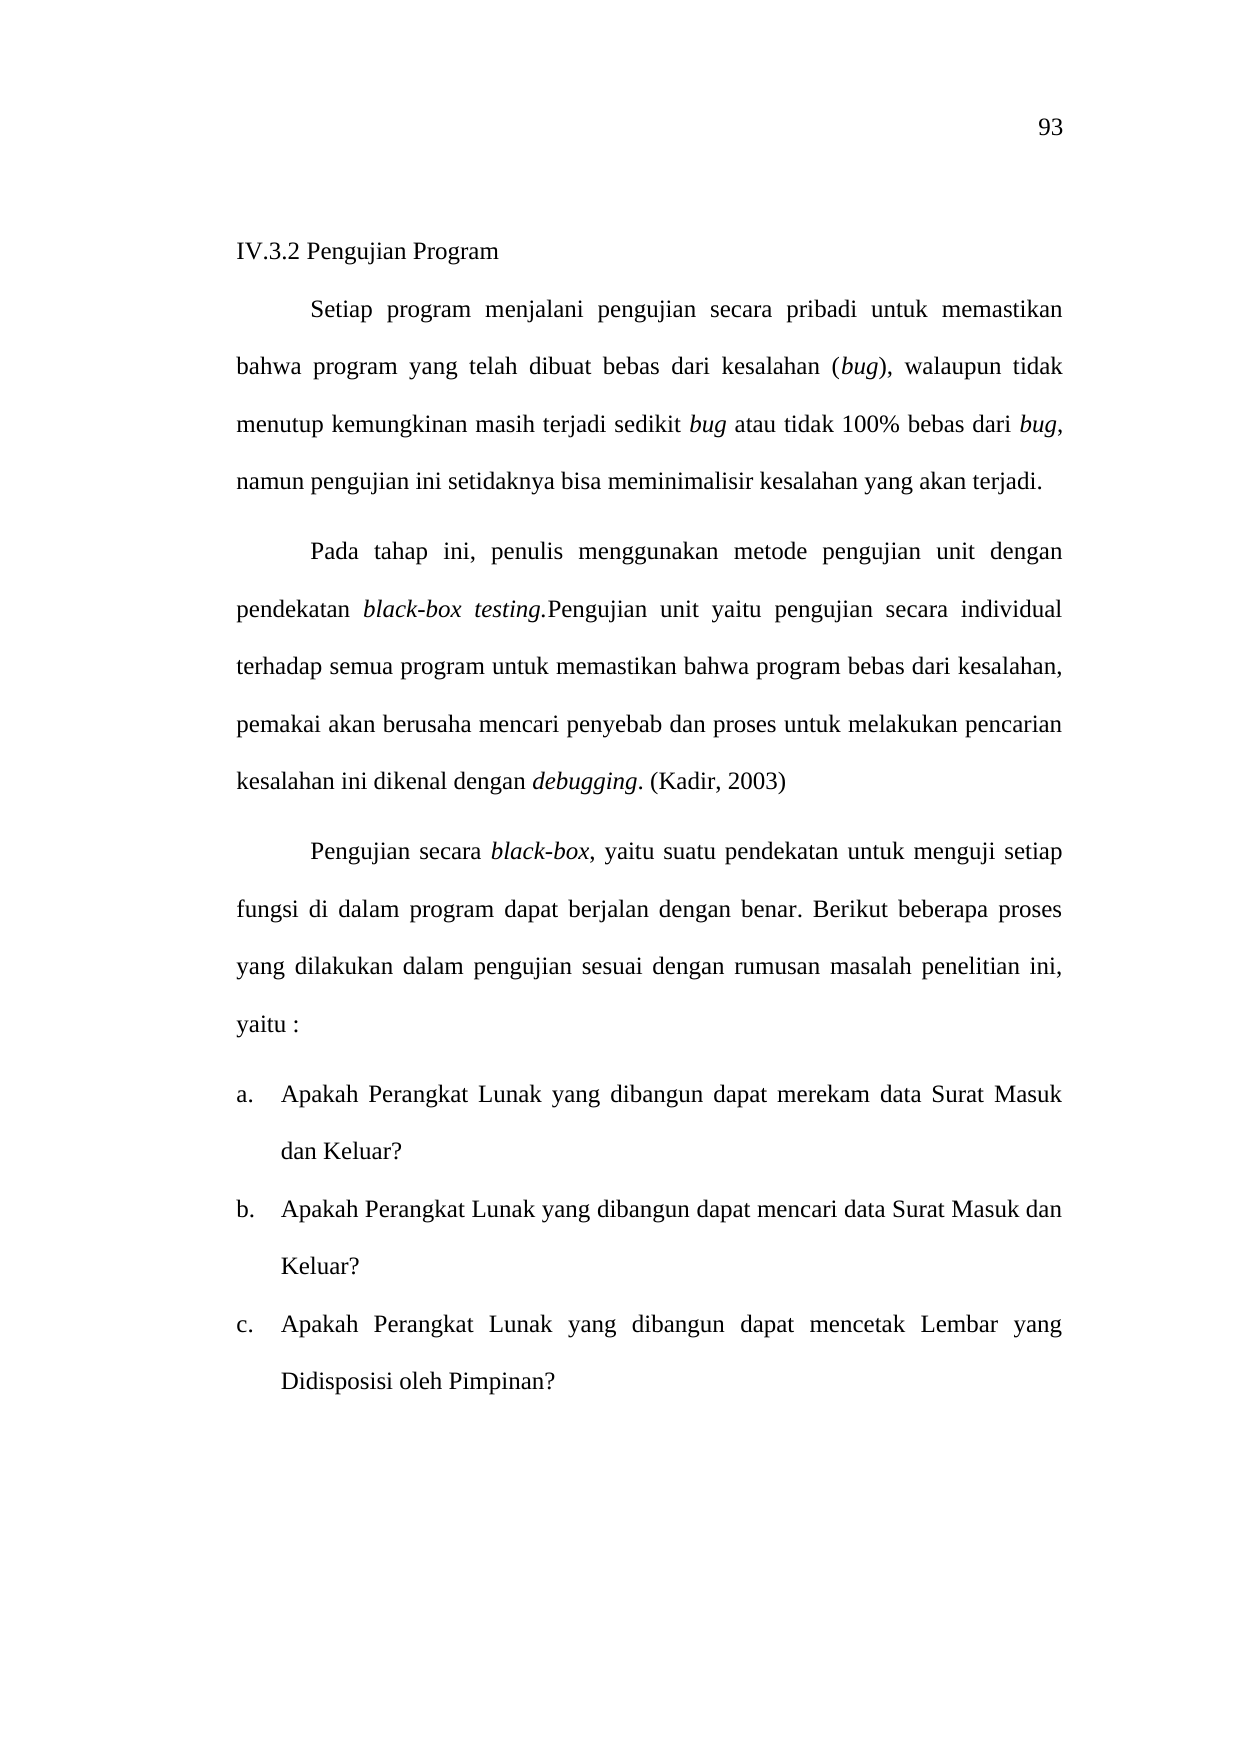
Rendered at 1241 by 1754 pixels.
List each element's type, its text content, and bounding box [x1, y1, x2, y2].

list Apakah Perangkat Lunak yang dibangun dapat mencari data Surat Masuk dan Keluar? [236, 1194, 1063, 1280]
list Apakah Perangkat Lunak yang dibangun dapat merekam data Surat Masuk dan Keluar? [236, 1079, 1063, 1165]
subtitle Pengujian Program [236, 236, 1063, 265]
text Pada tahap ini, penulis menggunakan metode pengujian unit dengan pendekatan black-box testing.Pengujian unit yaitu pengujian secara individual terhadap semua program untuk memastikan bahwa program bebas dari kesalahan, pemakai akan berusaha mencari penyebab dan proses untuk melakukan pencarian kesalahan ini dikenal dengan debugging. [236, 536, 1063, 795]
text Pengujian secara black-box, yaitu suatu pendekatan untuk menguji setiap fungsi di dalam program dapat berjalan dengan benar. Berikut beberapa proses yang dilakukan dalam pengujian sesuai dengan rumusan masalah penelitian ini, yaitu : [236, 836, 1063, 1037]
text Setiap program menjalani pengujian secara pribadi untuk memastikan bahwa program yang telah dibuat bebas dari kesalahan (bug), walaupun tidak menutup kemungkinan masih terjadi sedikit bug atau tidak 100% bebas dari bug, namun pengujian ini setidaknya bisa meminimalisir kesalahan yang akan terjadi. [236, 294, 1063, 495]
list Apakah Perangkat Lunak yang dibangun dapat mencetak Lembar yang Didisposisi oleh Pimpinan? [236, 1309, 1063, 1395]
